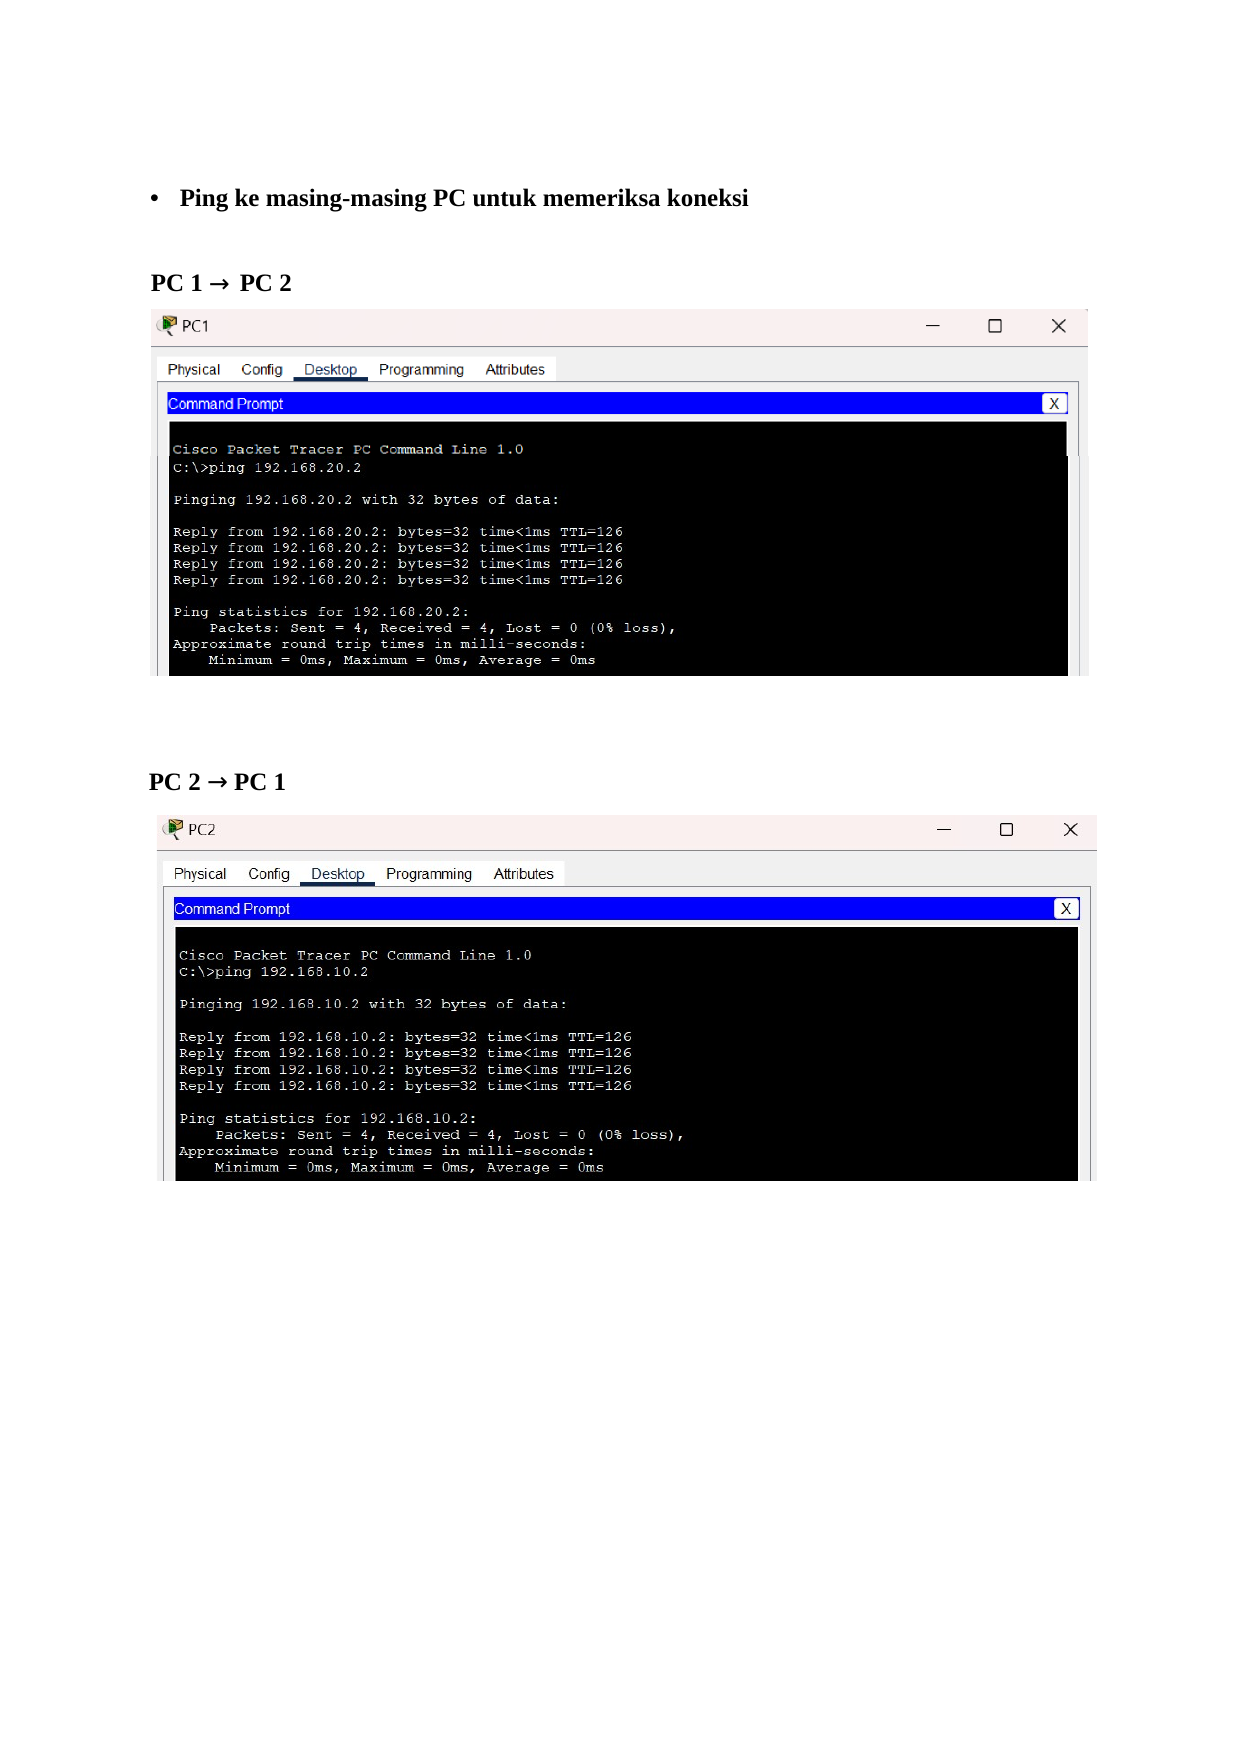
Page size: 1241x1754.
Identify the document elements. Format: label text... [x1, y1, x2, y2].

list Ping ke masing-masing PC untuk memeriksa koneksi [150, 179, 1237, 212]
picture [156, 815, 1097, 1181]
text PC 2 → PC 1 [148, 763, 1237, 797]
picture [150, 308, 1089, 676]
